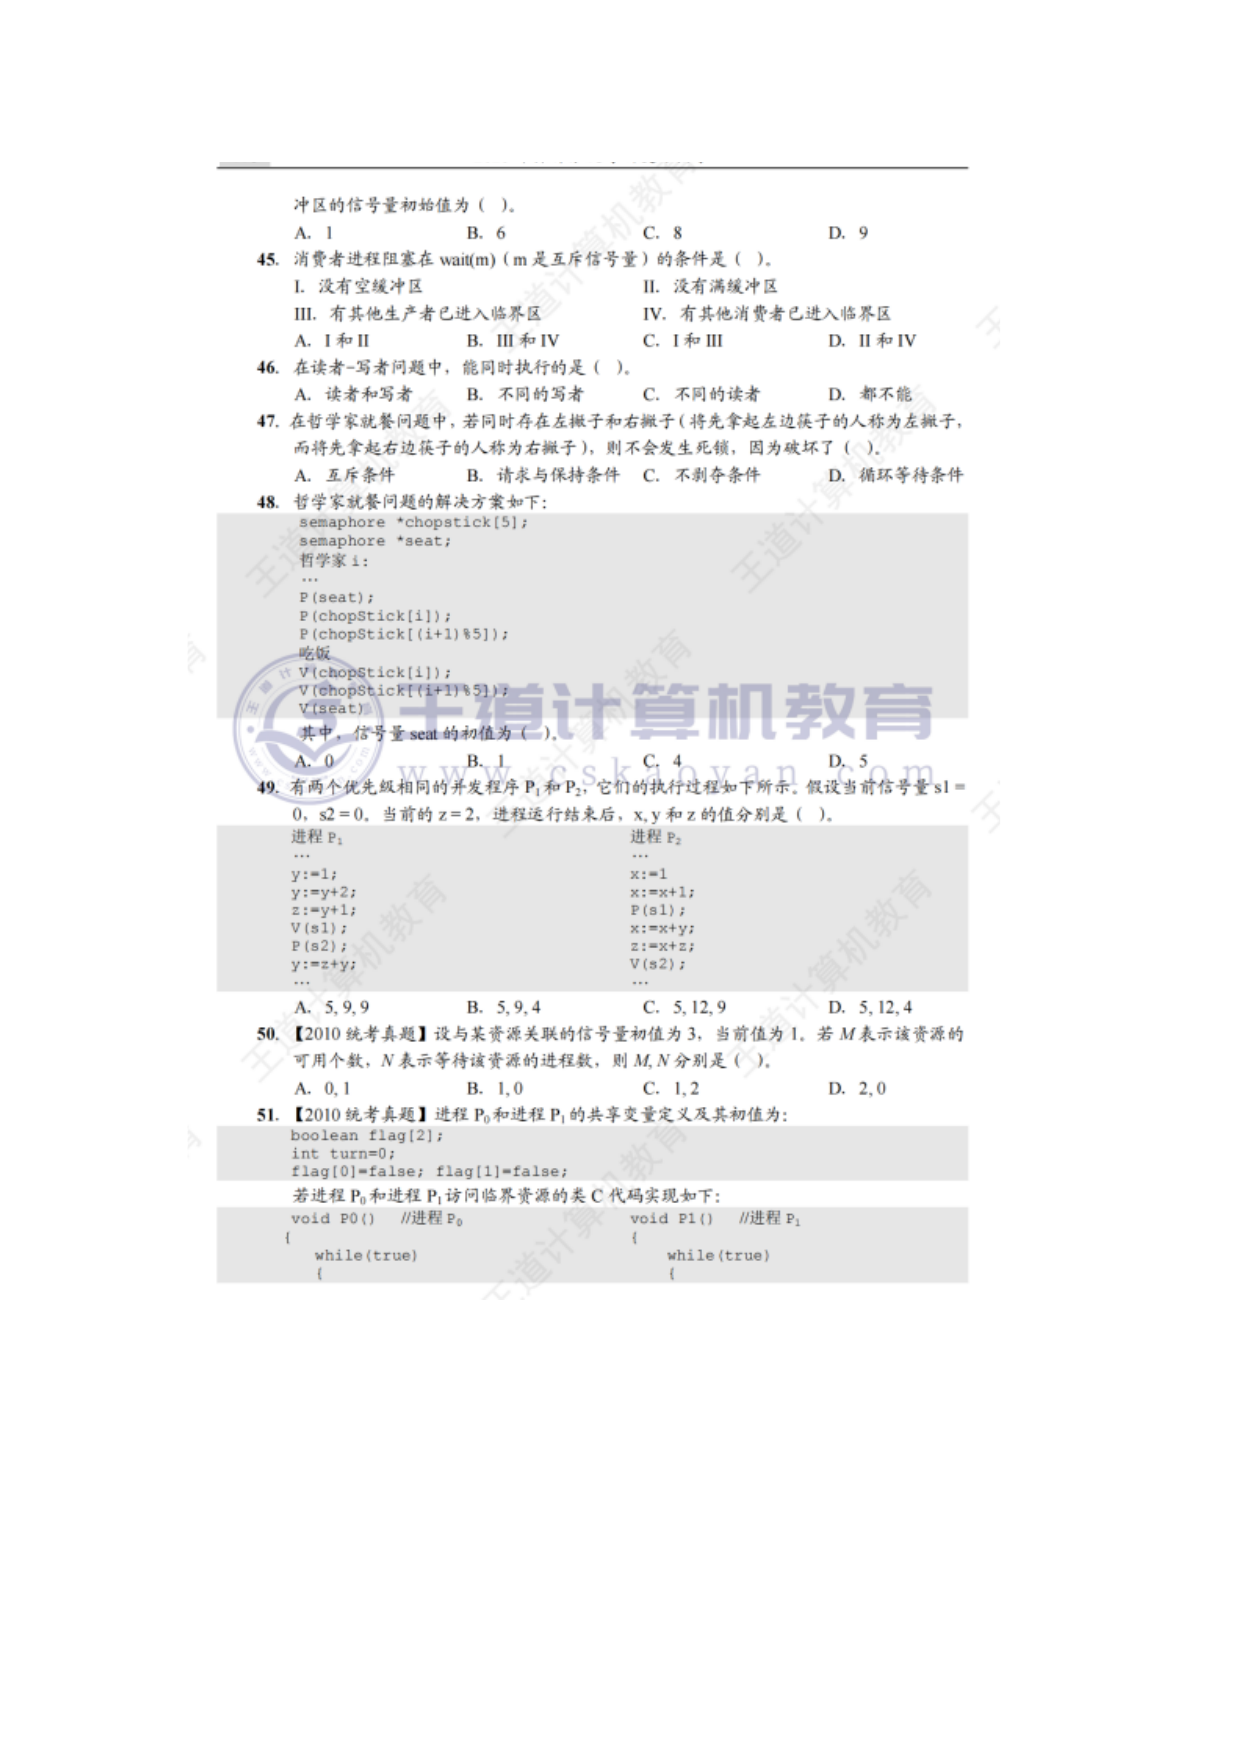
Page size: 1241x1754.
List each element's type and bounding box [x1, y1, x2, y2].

picture [187, 162, 1001, 1300]
